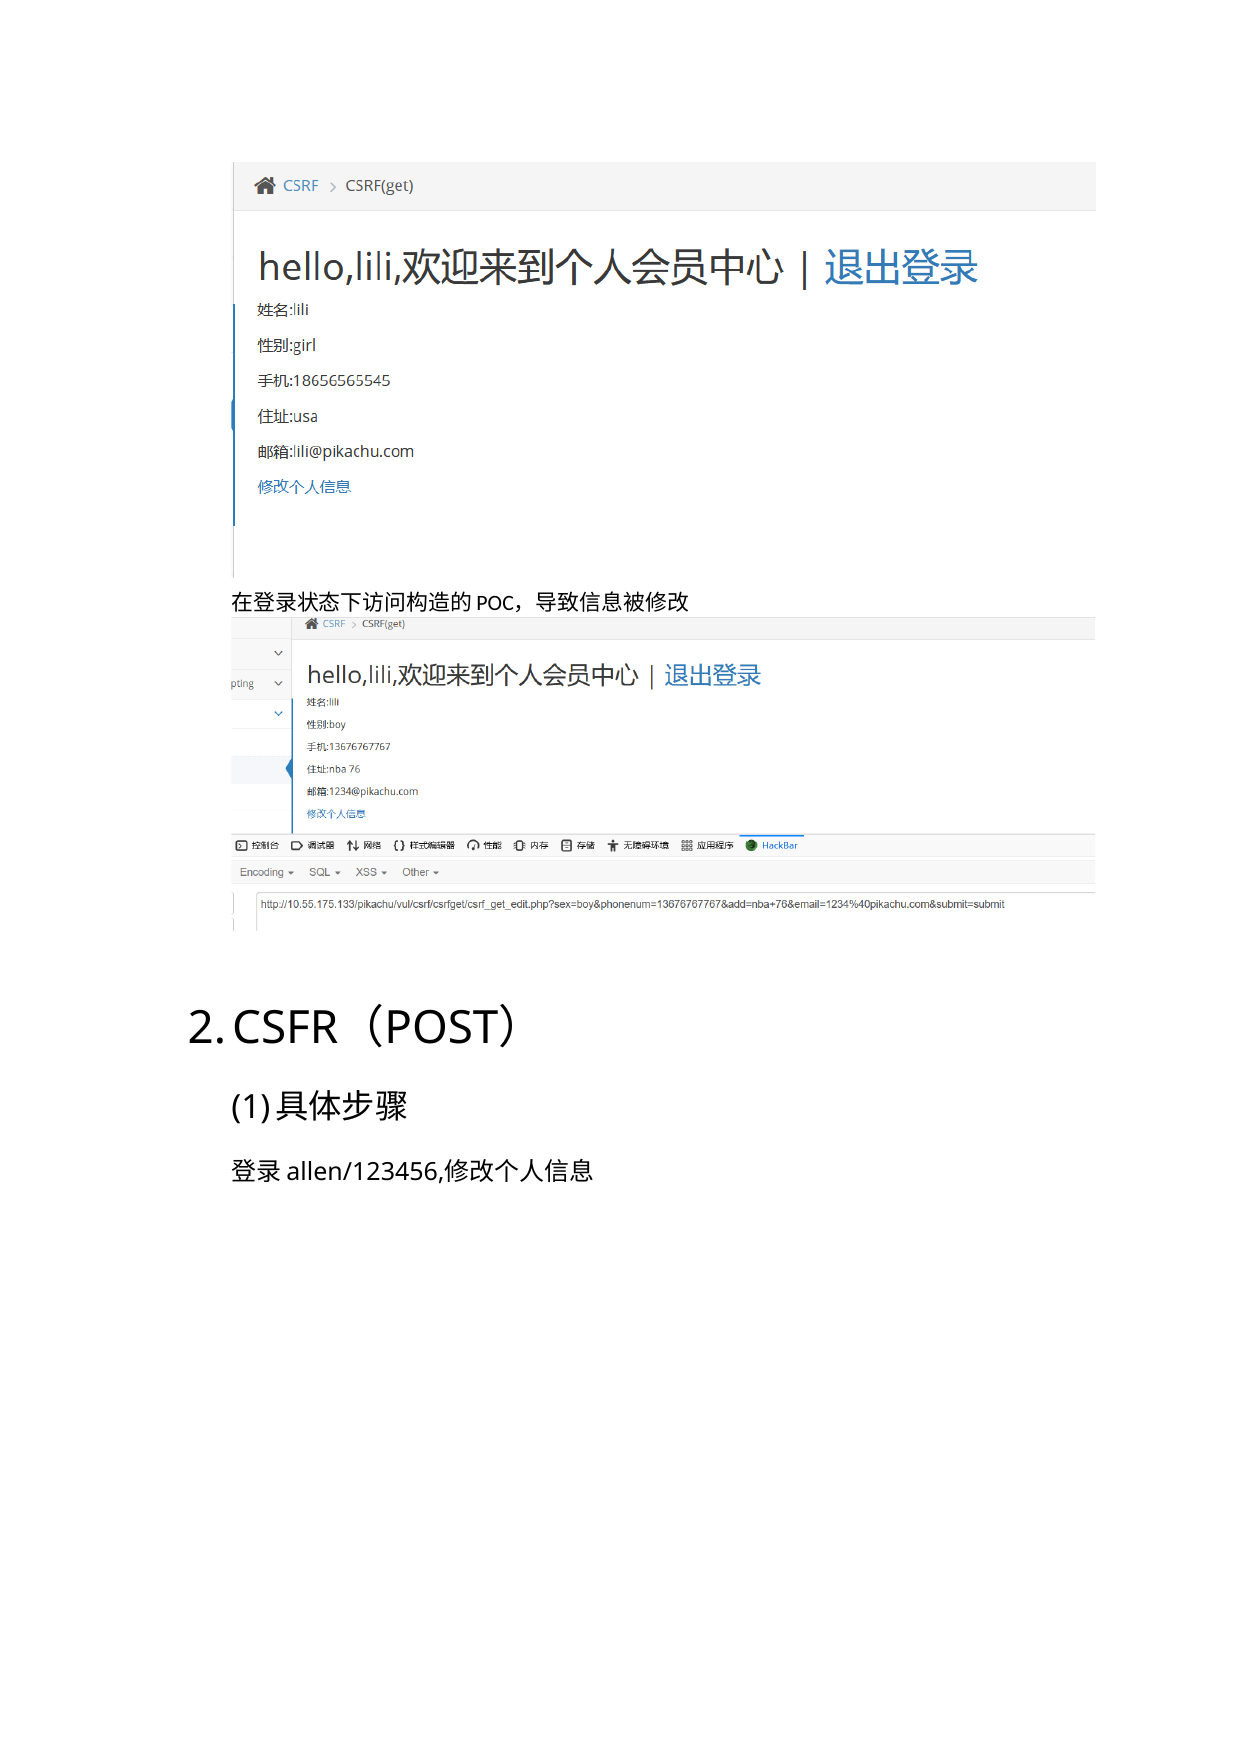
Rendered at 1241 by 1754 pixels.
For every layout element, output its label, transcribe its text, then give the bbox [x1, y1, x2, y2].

list 在登录状态下访问构造的POC，导致信息被修改 [231, 584, 1053, 617]
list 登录allen/123456,修改个人信息 [231, 1137, 1053, 1202]
list CSFR（POST） [187, 974, 1053, 1072]
picture [231, 162, 1097, 578]
list 具体步骤 [231, 1072, 1053, 1137]
picture [231, 617, 1096, 931]
